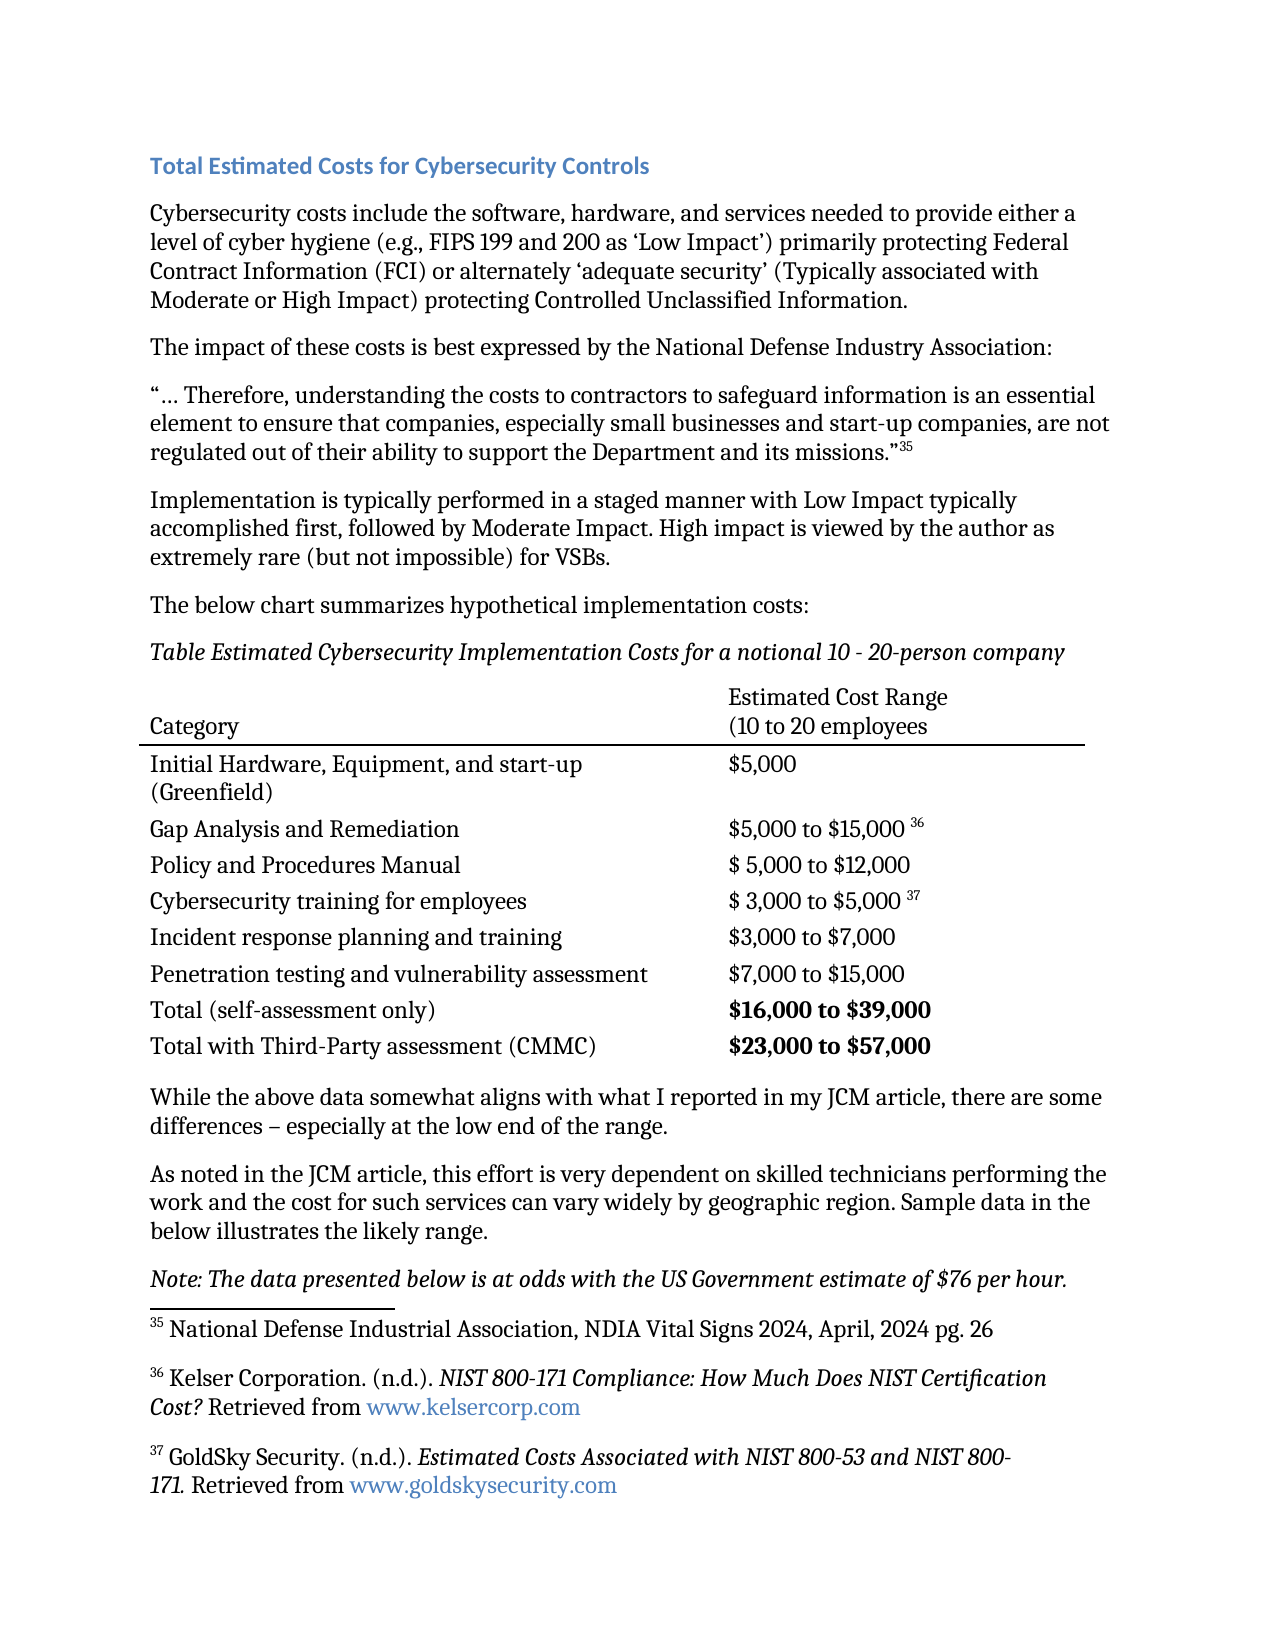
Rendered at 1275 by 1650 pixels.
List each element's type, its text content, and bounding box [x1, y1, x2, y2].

table_cell Initial Hardware, Equipment, and start-up (Greenfield) [139, 746, 717, 811]
table_cell $5,000 to $15,000 [717, 811, 1084, 847]
text While the above data somewhat aligns with what I reported in my JCM article, there are some differences – especially at the low end of the range. [150, 1083, 1125, 1141]
table_cell $7,000 to $15,000 [717, 956, 1084, 992]
table_cell Incident response planning and training [139, 920, 717, 956]
table_header Estimated Cost Range (10 to 20 employees [717, 679, 1084, 744]
table_cell Total with Third-Party assessment (CMMC) [139, 1028, 717, 1064]
table_cell Policy and Procedures Manual [139, 847, 717, 883]
table_cell $3,000 to $7,000 [717, 920, 1084, 956]
table_cell $ 5,000 to $12,000 [717, 847, 1084, 883]
table_cell $16,000 to $39,000 [717, 992, 1084, 1028]
table_cell Gap Analysis and Remediation [139, 811, 717, 847]
table_cell $23,000 to $57,000 [717, 1028, 1084, 1064]
text Cybersecurity costs include the software, hardware, and services needed to provide either a level of cyber hygiene (e.g., FIPS 199 and 200 as ‘Low Impact’) primarily protecting Federal Contract Information (FCI) or alternately ‘adequate security’ (Typically associated with Moderate or High Impact) protecting Controlled Unclassified Information. [150, 199, 1125, 314]
table_cell $ 3,000 to $5,000 [717, 883, 1084, 919]
table_cell Cybersecurity training for employees [139, 883, 717, 919]
text The impact of these costs is best expressed by the National Defense Industry Association: [150, 333, 1125, 362]
text “… Therefore, understanding the costs to contractors to safeguard information is an essential element to ensure that companies, especially small businesses and start-up companies, are not regulated out of their ability to support the Department and its missions.” [150, 381, 1125, 467]
text As noted in the JCM article, this effort is very dependent on skilled technicians performing the work and the cost for such services can vary widely by geographic region. Sample data in the below illustrates the likely range. [150, 1159, 1125, 1246]
text Table Estimated Cybersecurity Implementation Costs for a notional 10 - 20-person company [150, 638, 1125, 667]
table_cell Penetration testing and vulnerability assessment [139, 956, 717, 992]
table_cell Total (self-assessment only) [139, 992, 717, 1028]
table_cell $5,000 [717, 746, 1084, 811]
text Note: The data presented below is at odds with the US Government estimate of $76 per hour. [150, 1264, 1125, 1293]
text Implementation is typically performed in a staged manner with Low Impact typically accomplished first, followed by Moderate Impact. High impact is viewed by the author as extremely rare (but not impossible) for VSBs. [150, 486, 1125, 572]
subtitle Total Estimated Costs for Cybersecurity Controls [150, 150, 1125, 181]
table_header Category [139, 679, 717, 744]
text The below chart summarizes hypothetical implementation costs: [150, 591, 1125, 619]
